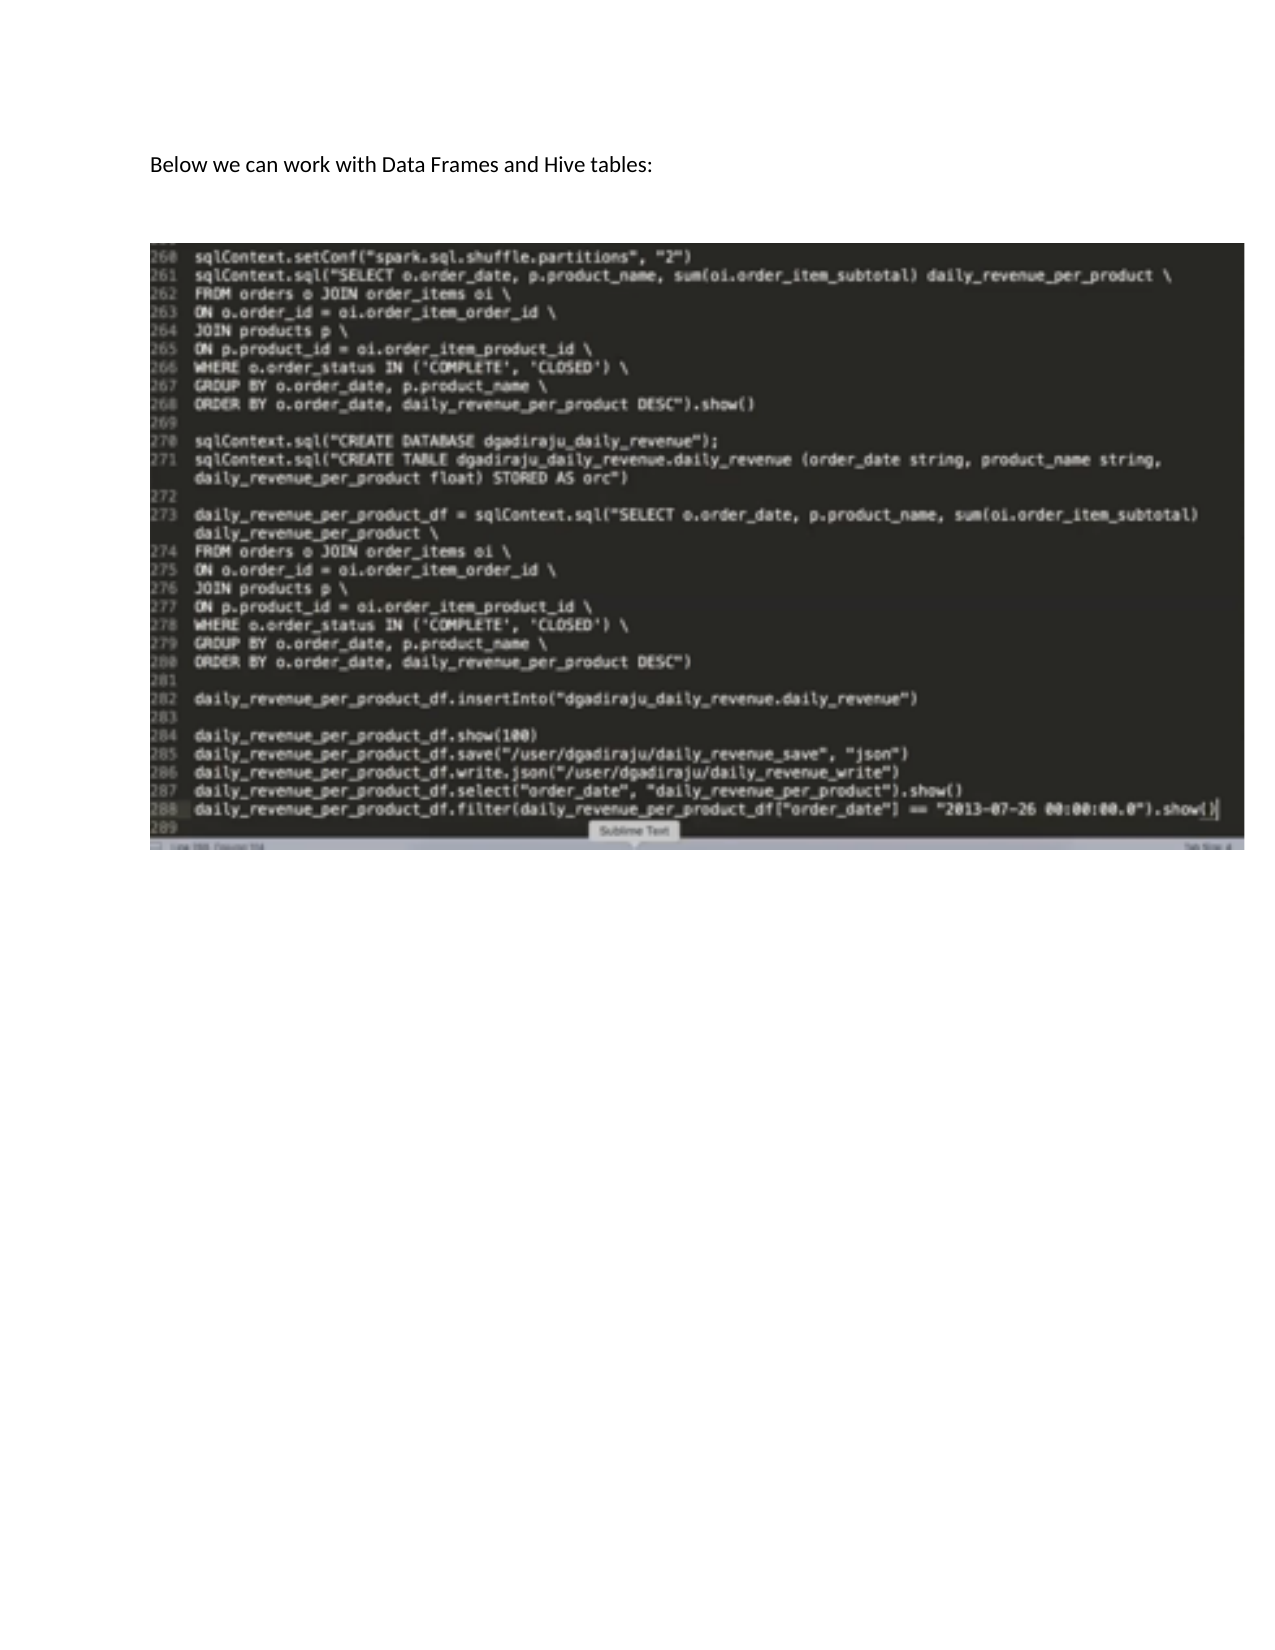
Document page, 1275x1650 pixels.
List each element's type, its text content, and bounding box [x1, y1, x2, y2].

text Below we can work with Data Frames and Hive tables: [150, 150, 1125, 178]
picture [150, 243, 1245, 850]
